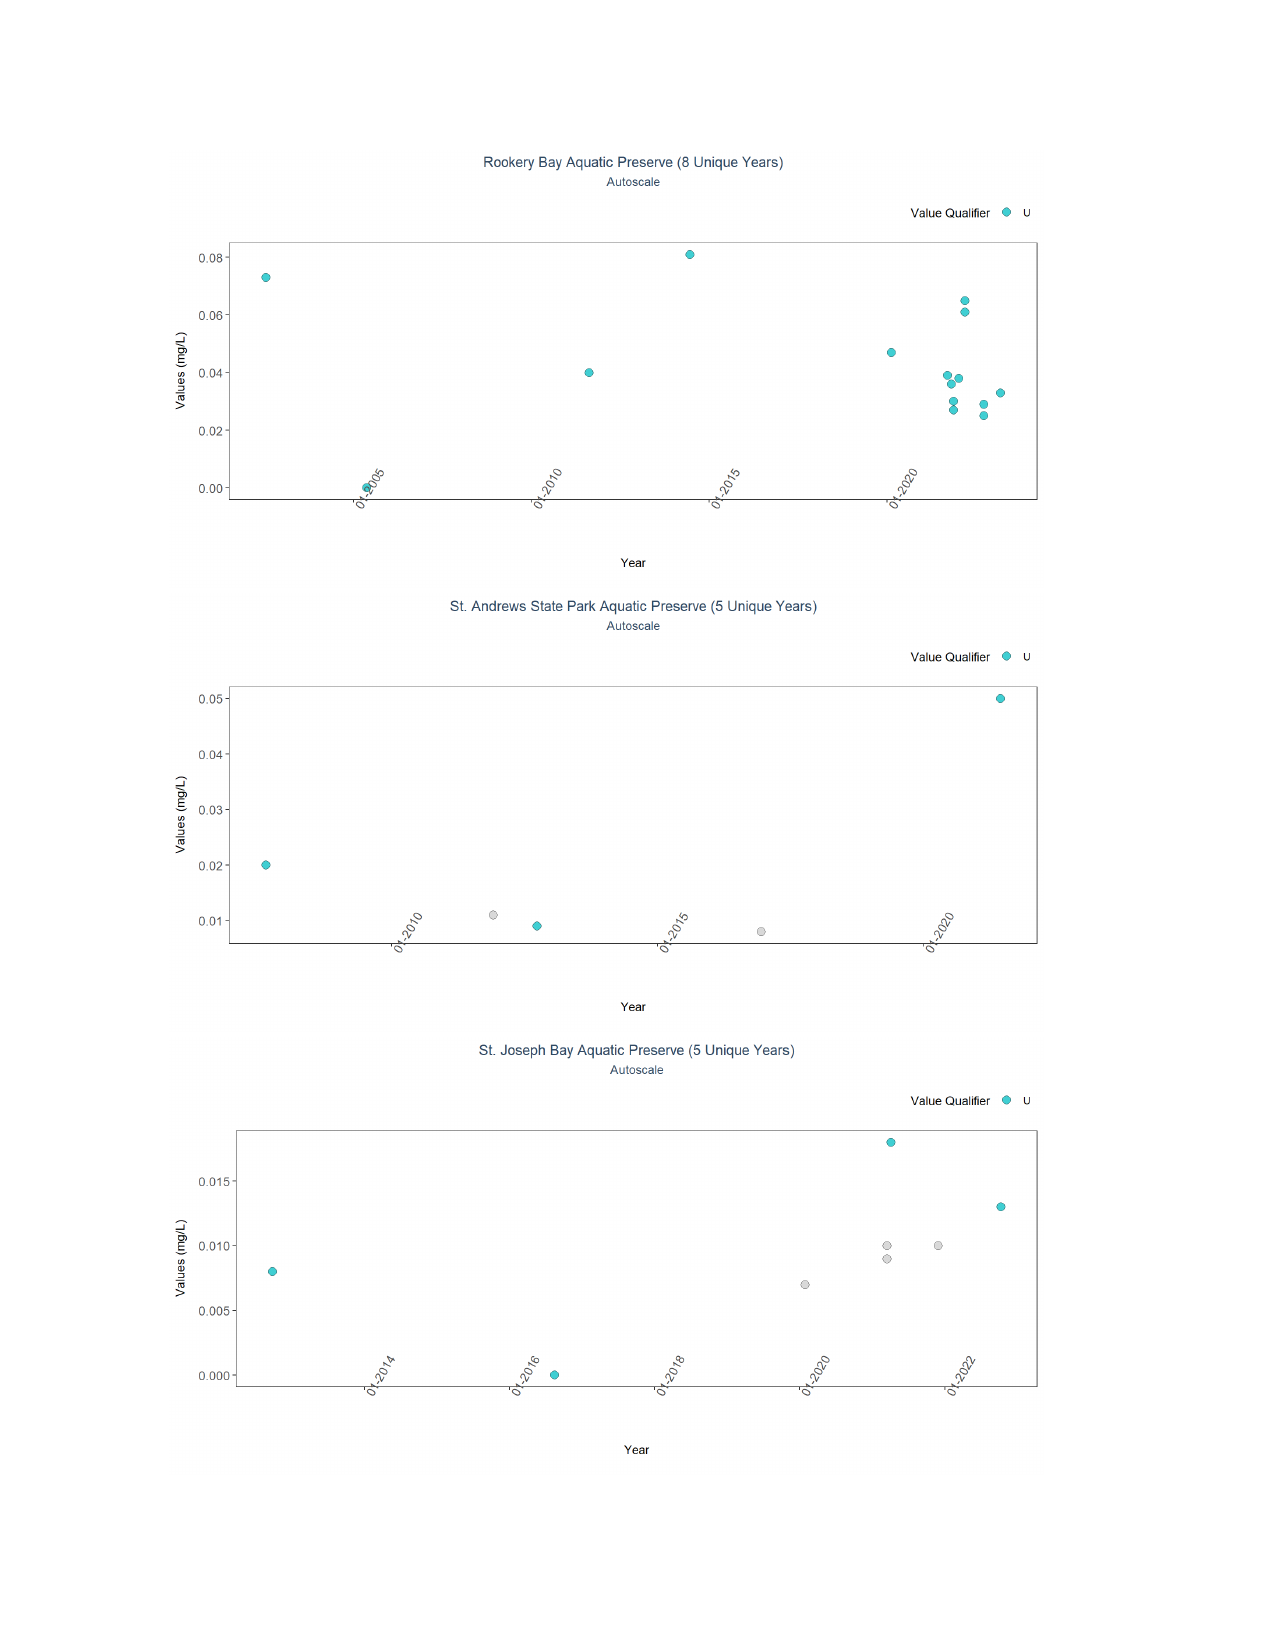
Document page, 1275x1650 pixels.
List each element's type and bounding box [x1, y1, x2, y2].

picture [168, 1037, 1044, 1475]
picture [168, 150, 1044, 588]
picture [168, 593, 1044, 1032]
